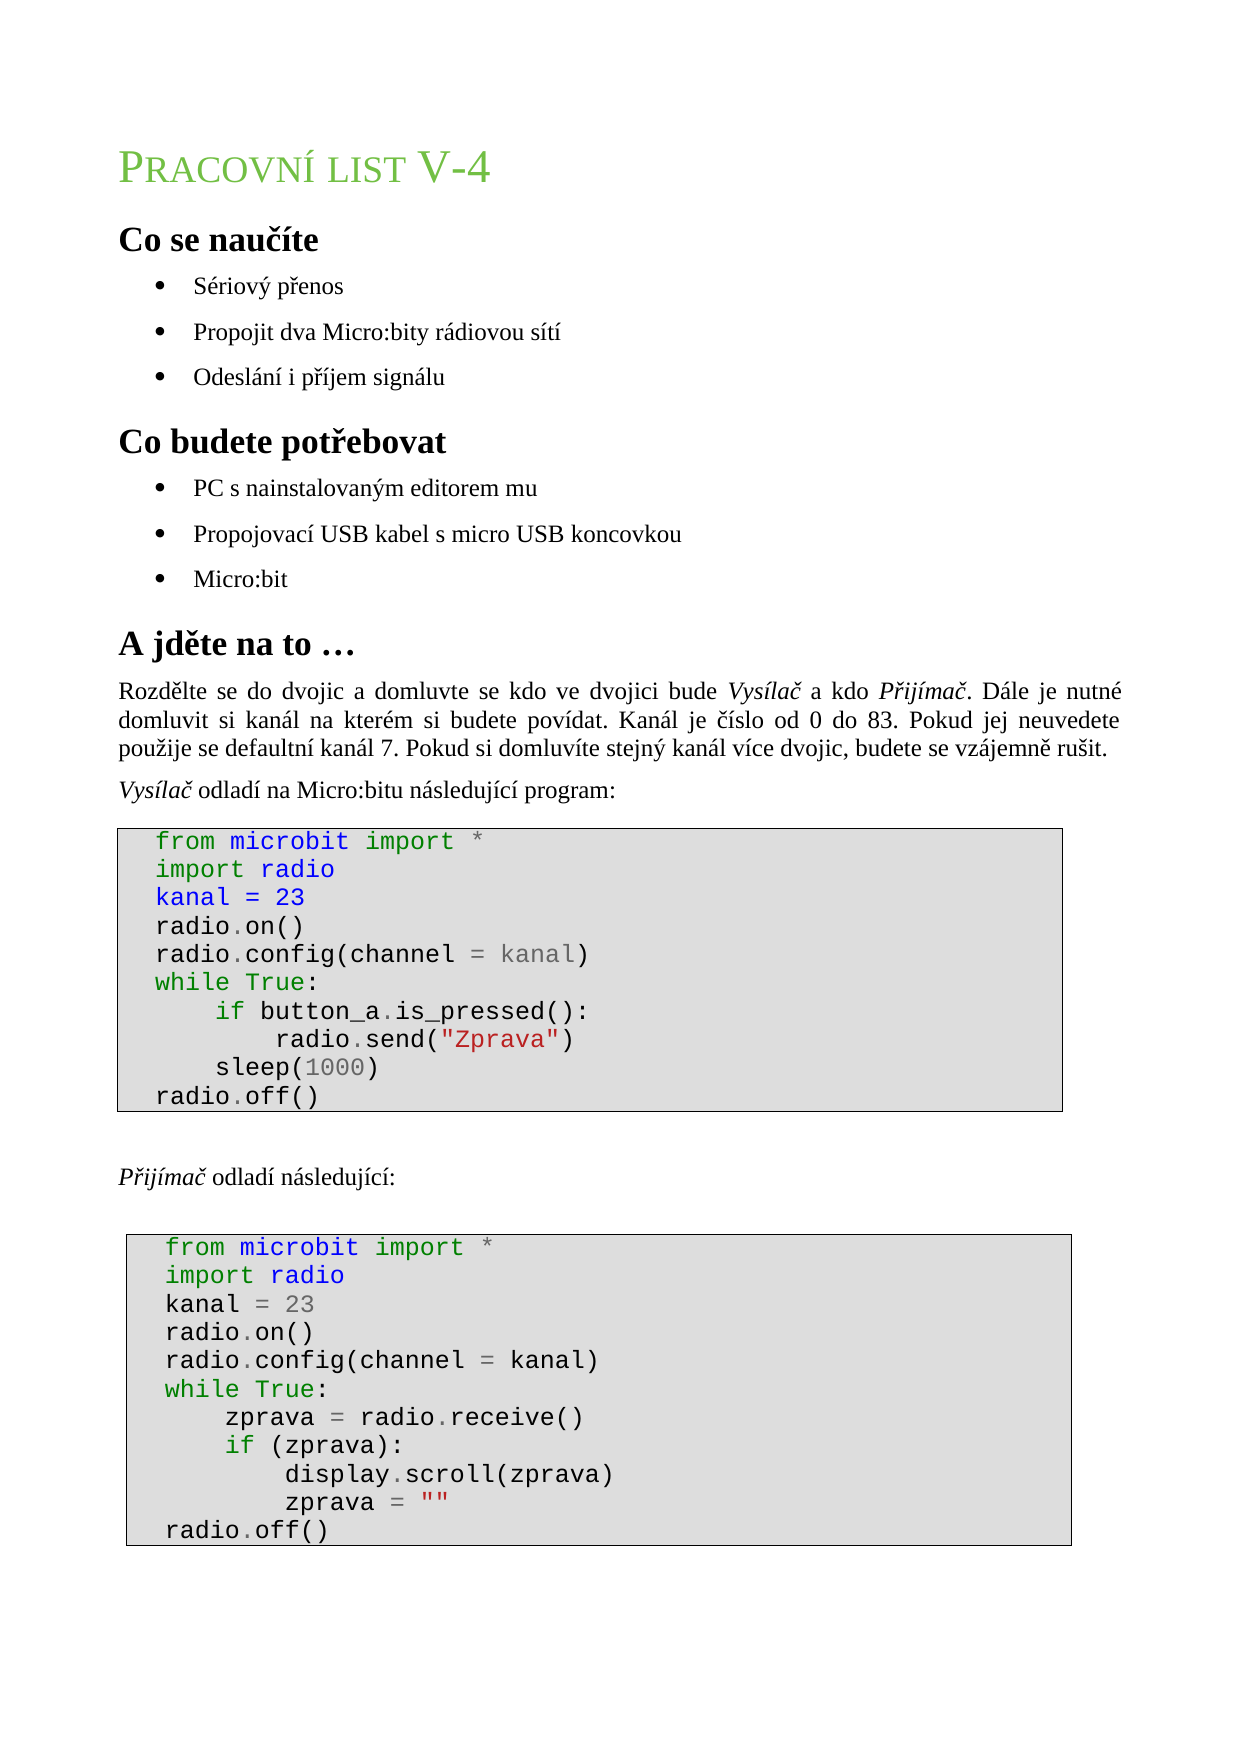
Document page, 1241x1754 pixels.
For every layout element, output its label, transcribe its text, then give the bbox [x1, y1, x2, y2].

subtitle Co budete potřebovat [118, 420, 1122, 461]
subtitle Pracovní list V-4 [118, 139, 1122, 193]
subtitle A jděte na to … [118, 623, 1122, 663]
text Vysílač odladí na Micro:bitu následující program: [118, 775, 1122, 803]
subtitle Co se naučíte [118, 218, 1122, 259]
list Micro:bit [156, 564, 1122, 593]
list Sériový přenos [156, 271, 1122, 300]
list Propojit dva Micro:bity rádiovou sítí [156, 317, 1122, 345]
list Odeslání i příjem signálu [156, 362, 1122, 391]
text Rozdělte se do dvojic a domluvte se kdo ve dvojici bude Vysílač a kdo Přijímač. Dále je nutné domluvit si kanál na kterém si budete povídat. Kanál je číslo od 0 do 83. Pokud jej neuvedete použije se defaultní kanál 7. Pokud si domluvíte stejný kanál více dvojic, budete se vzájemně rušit. [118, 676, 1122, 762]
list Propojovací USB kabel s micro USB koncovkou [156, 519, 1122, 548]
list PC s nainstalovaným editorem mu [156, 473, 1122, 502]
text Přijímač odladí následující: [118, 1162, 1122, 1191]
